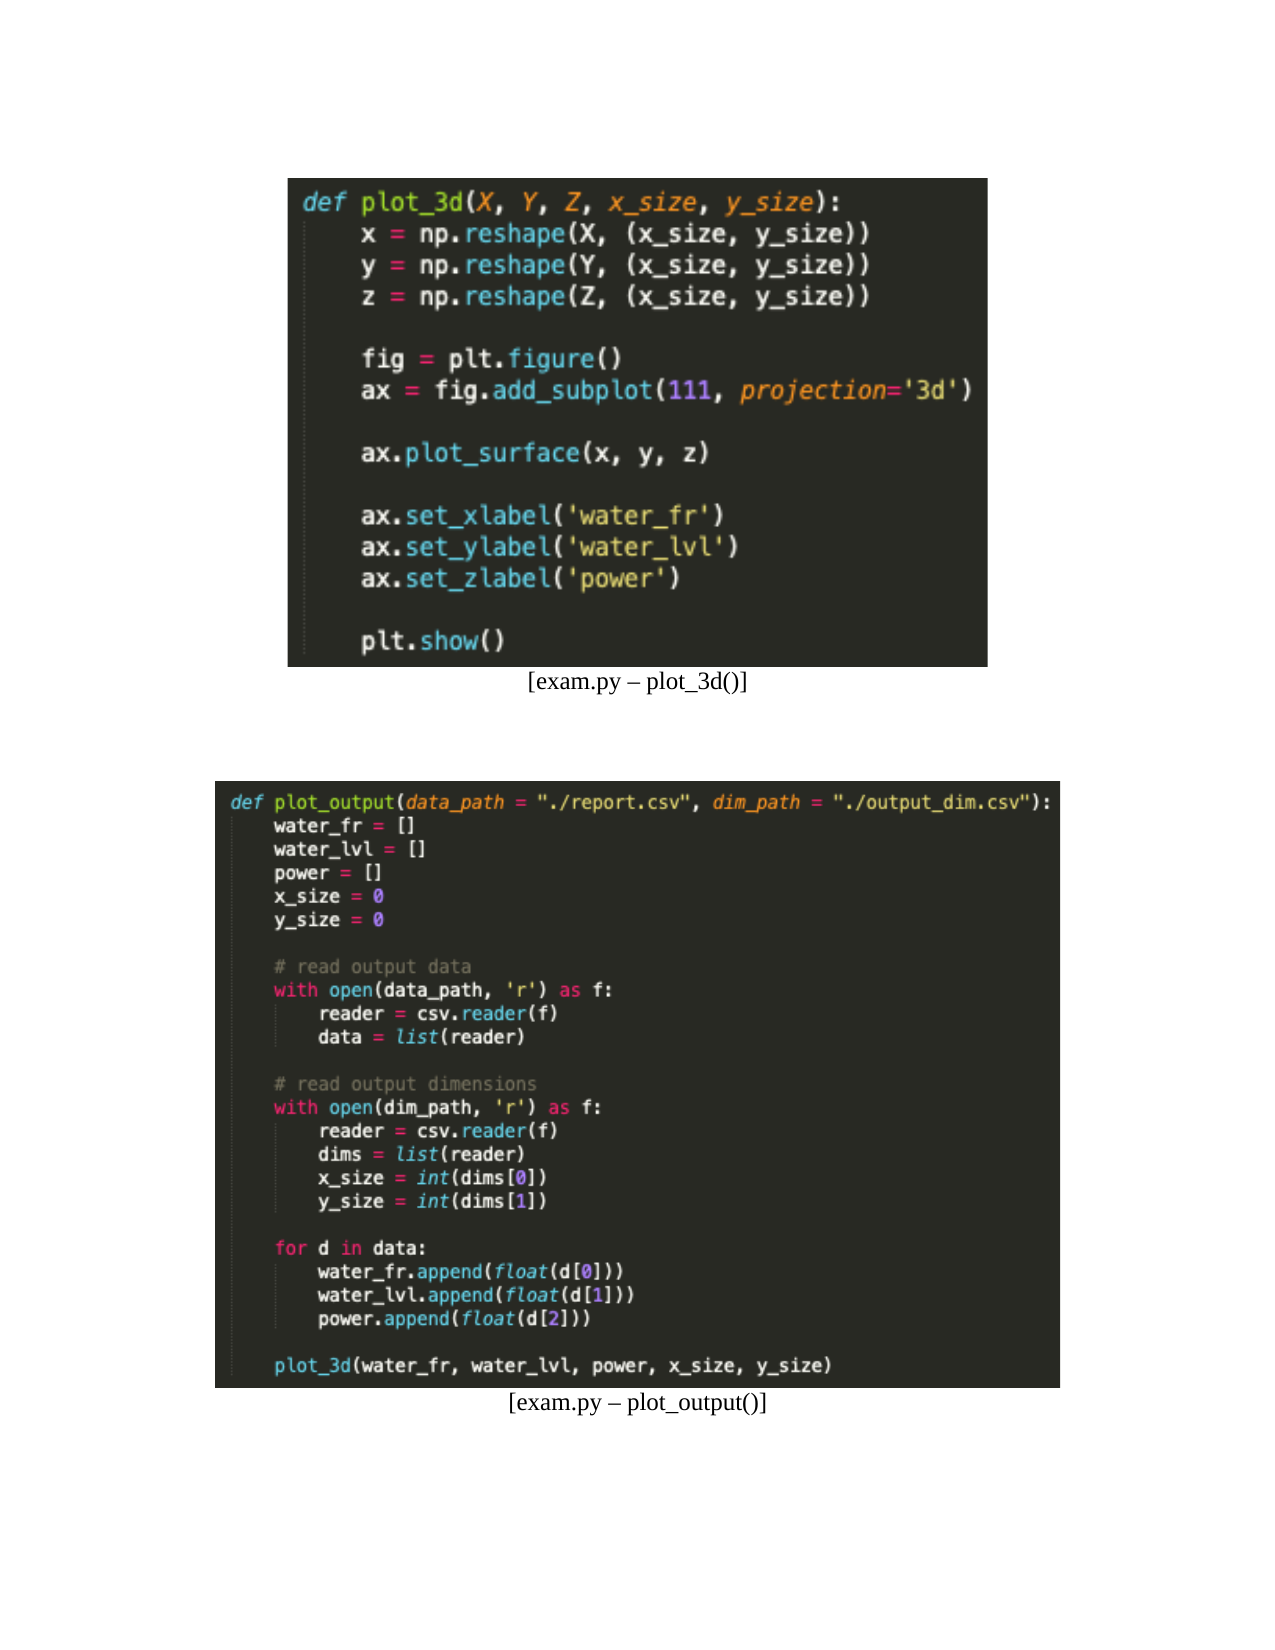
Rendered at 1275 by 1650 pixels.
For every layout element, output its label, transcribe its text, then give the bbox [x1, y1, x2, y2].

text [exam.py – plot_output()] [150, 1387, 1125, 1416]
picture [215, 781, 1060, 1388]
picture [287, 178, 988, 667]
text [exam.py – plot_3d()] [150, 666, 1125, 695]
